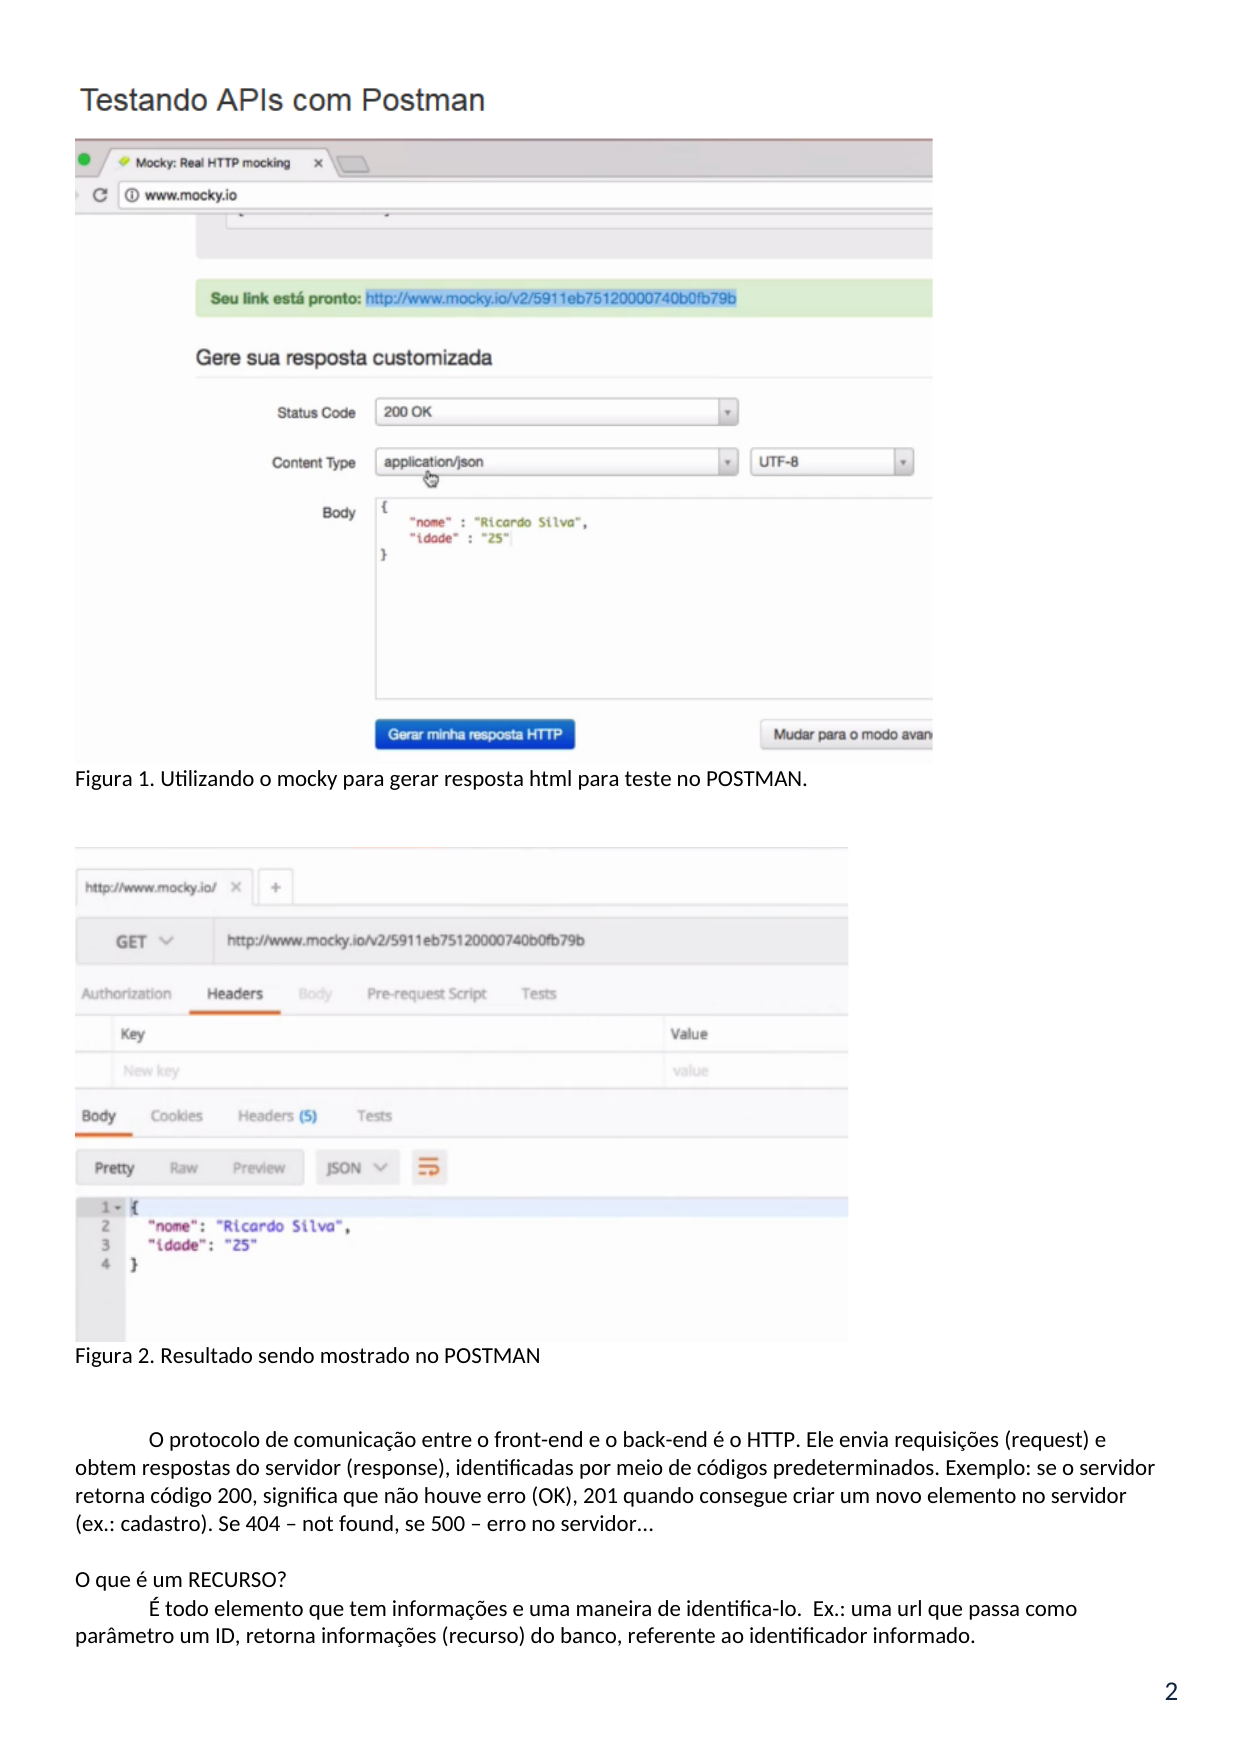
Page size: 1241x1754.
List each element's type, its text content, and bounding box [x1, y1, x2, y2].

text O protocolo de comunicação entre o front-end e o back-end é o HTTP. Ele envia requisições (request) e obtem respostas do servidor (response), identificadas por meio de códigos predeterminados. Exemplo: se o servidor retorna código 200, significa que não houve erro (OK), 201 quando consegue criar um novo elemento no servidor (ex.: cadastro). Se 404 – not found, se 500 – erro no servidor... [75, 1426, 1165, 1538]
picture [75, 75, 933, 764]
text Figura 1. Utilizando o mocky para gerar resposta html para teste no POSTMAN. [75, 764, 1165, 792]
text É todo elemento que tem informações e uma maneira de identifica-lo. Ex.: uma url que passa como parâmetro um ID, retorna informações (recurso) do banco, referente ao identificador informado. [75, 1594, 1165, 1650]
picture [75, 847, 849, 1342]
text O que é um RECURSO? [75, 1566, 1165, 1594]
text Figura 2. Resultado sendo mostrado no POSTMAN [75, 1341, 1165, 1369]
